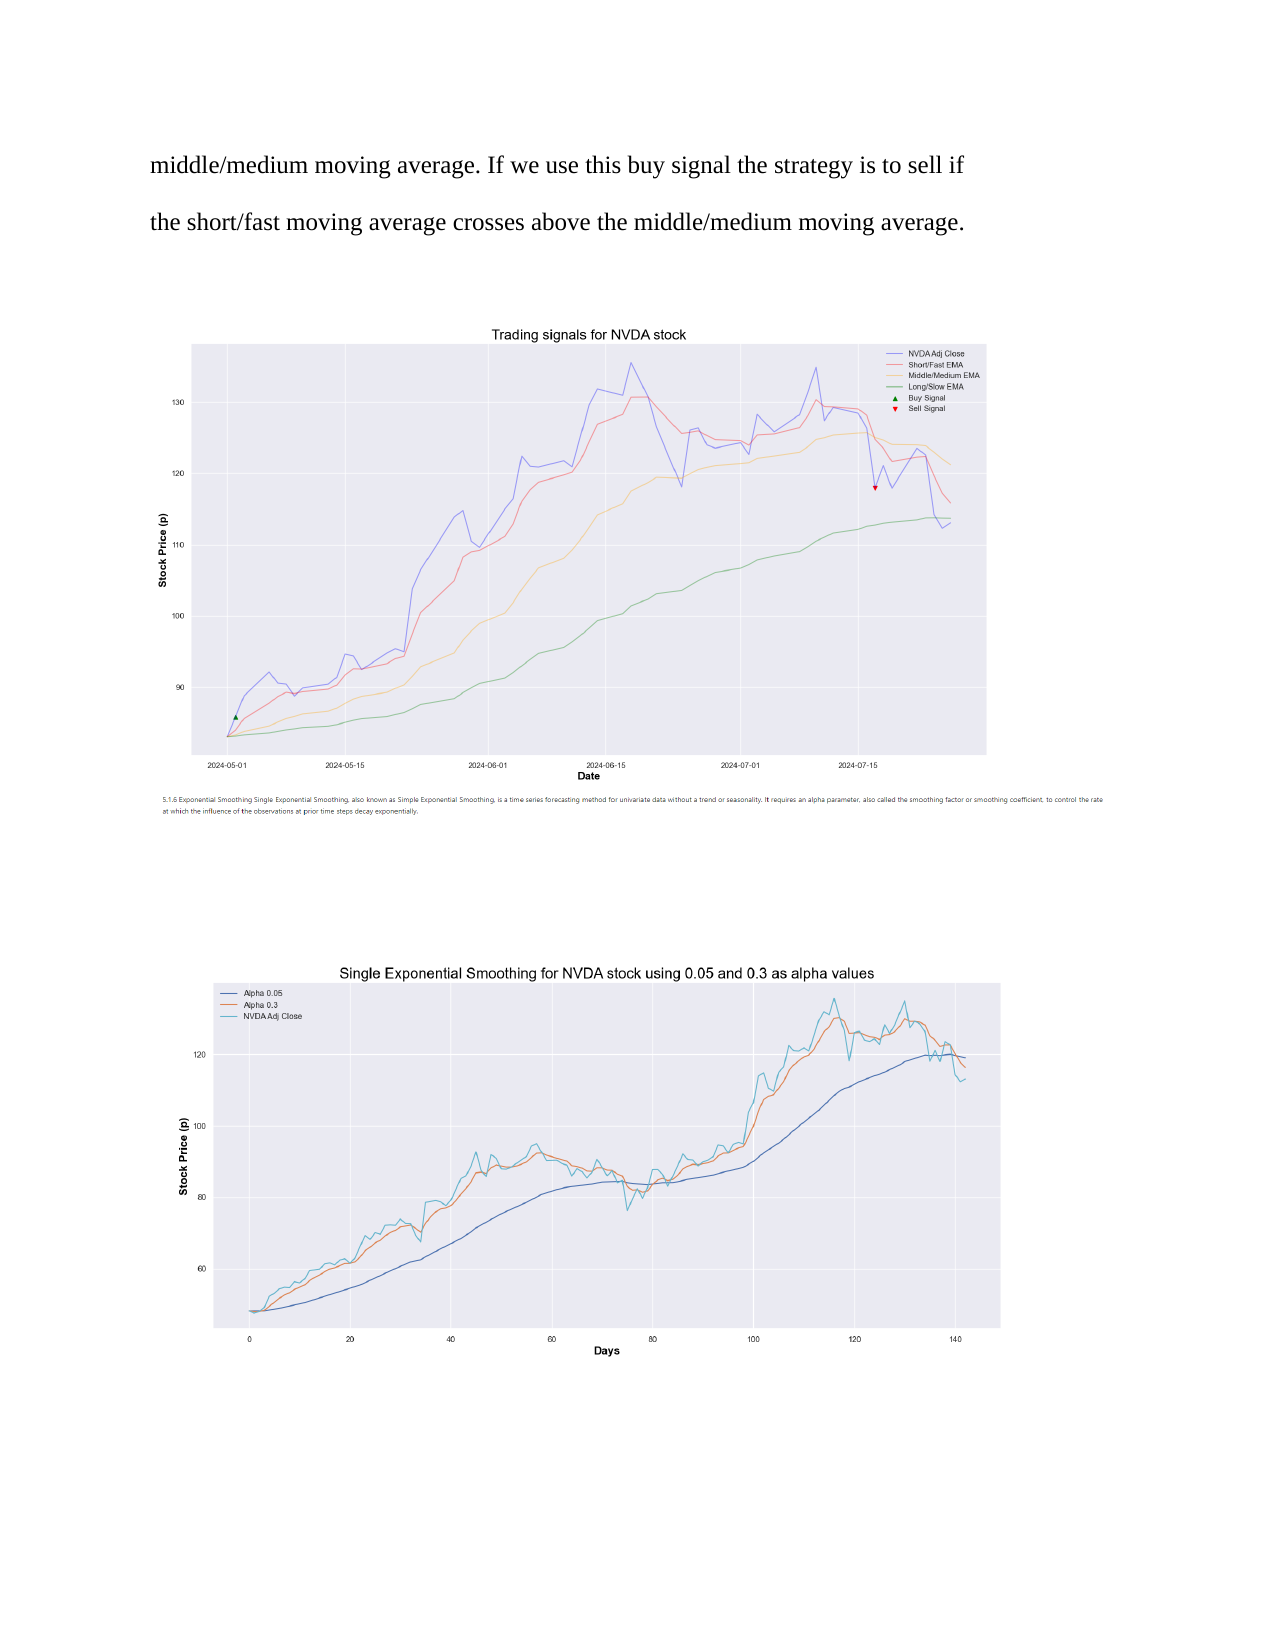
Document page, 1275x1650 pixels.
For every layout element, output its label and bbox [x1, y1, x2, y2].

text [150, 150, 975, 236]
picture [150, 325, 1107, 816]
picture [150, 962, 1071, 1360]
